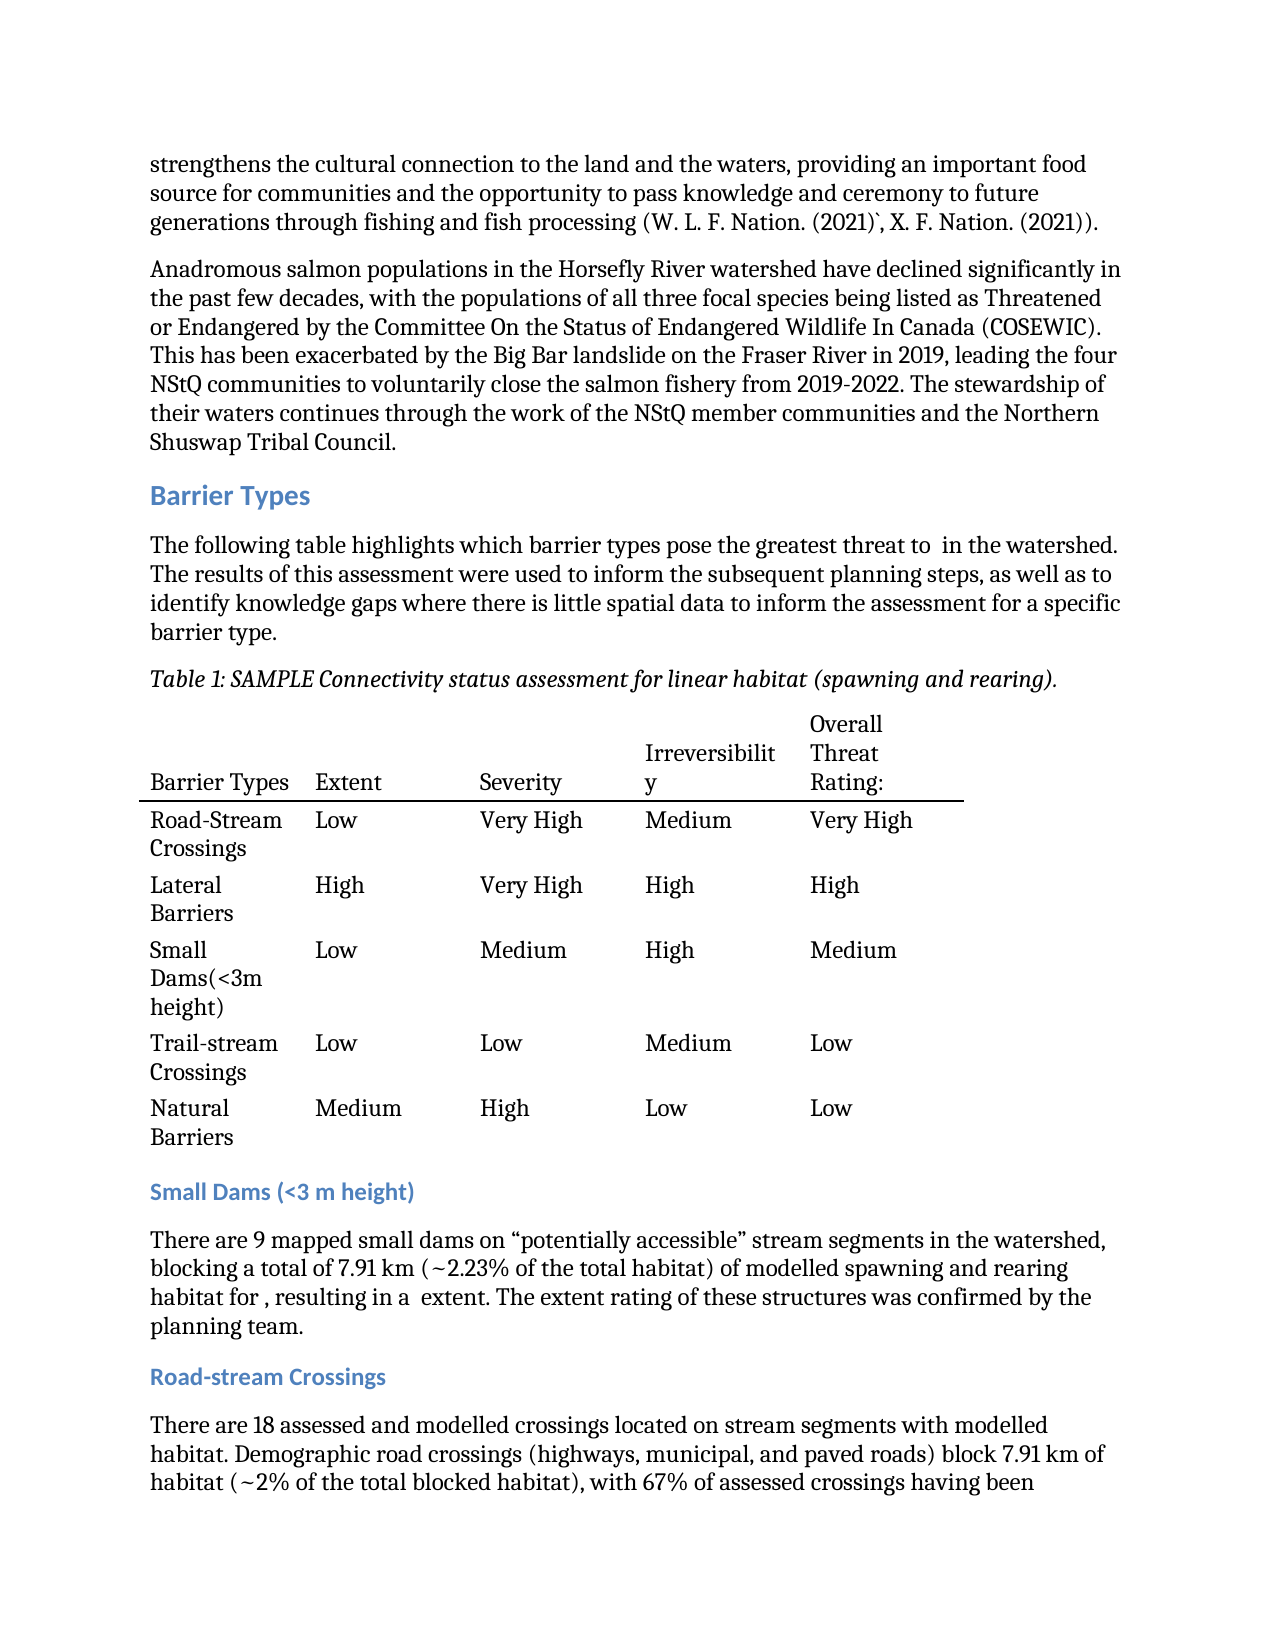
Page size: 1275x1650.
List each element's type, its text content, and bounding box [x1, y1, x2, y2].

table_cell Very High [469, 867, 634, 932]
table_cell High [634, 932, 799, 1026]
table_cell Low [304, 1026, 469, 1091]
table_header Irreversibility [634, 706, 799, 800]
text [150, 1411, 1125, 1497]
table_cell Medium [799, 932, 964, 1026]
subtitle Small Dams (<3 m height) [150, 1176, 1125, 1207]
table_cell High [304, 867, 469, 932]
table_cell Low [304, 932, 469, 1026]
table_cell Small Dams(<3m height) [139, 932, 304, 1026]
table_cell High [634, 867, 799, 932]
table_header Extent [304, 706, 469, 800]
table_cell Low [634, 1091, 799, 1156]
table_cell Low [799, 1091, 964, 1156]
text Table 1: SAMPLE Connectivity status assessment for linear habitat (spawning and rearing). [150, 665, 1125, 694]
text Anadromous salmon populations in the Horsefly River watershed have declined significantly in the past few decades, with the populations of all three focal species being listed as Threatened or Endangered by the Committee On the Status of Endangered Wildlife In Canada (COSEWIC). This has been exacerbated by the Big Bar landslide on the Fraser River in 2019, leading the four NStQ communities to voluntarily close the salmon fishery from 2019-2022. The stewardship of their waters continues through the work of the NStQ member communities and the Northern Shuswap Tribal Council. [150, 255, 1125, 456]
table_cell Trail-stream Crossings [139, 1026, 304, 1091]
table_cell Road-Stream Crossings [139, 802, 304, 867]
subtitle Barrier Types [150, 477, 1125, 513]
table_cell Natural Barriers [139, 1091, 304, 1156]
table_cell Medium [634, 1026, 799, 1091]
table_cell Low [469, 1026, 634, 1091]
table_cell Lateral Barriers [139, 867, 304, 932]
table_cell Very High [469, 802, 634, 867]
text There are 9 mapped small dams on “potentially accessible” stream segments in the watershed, blocking a total of 7.91 km (~2.23% of the total habitat) of modelled spawning and rearing habitat for , resulting in a extent. The extent rating of these structures was confirmed by the planning team. [150, 1226, 1125, 1341]
text The following table highlights which barrier types pose the greatest threat to in the watershed. The results of this assessment were used to inform the subsequent planning steps, as well as to identify knowledge gaps where there is little spatial data to inform the assessment for a specific barrier type. [150, 531, 1125, 646]
subtitle Road-stream Crossings [150, 1361, 1125, 1392]
table_header Overall Threat Rating: [799, 706, 964, 800]
table_header Barrier Types [139, 706, 304, 800]
table_cell Medium [469, 932, 634, 1026]
table_cell Low [799, 1026, 964, 1091]
table_header Severity [469, 706, 634, 800]
table_cell Very High [799, 802, 964, 867]
table_cell Medium [304, 1091, 469, 1156]
table_cell Medium [634, 802, 799, 867]
table_cell High [799, 867, 964, 932]
table_cell Low [304, 802, 469, 867]
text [150, 150, 1125, 236]
table_cell High [469, 1091, 634, 1156]
